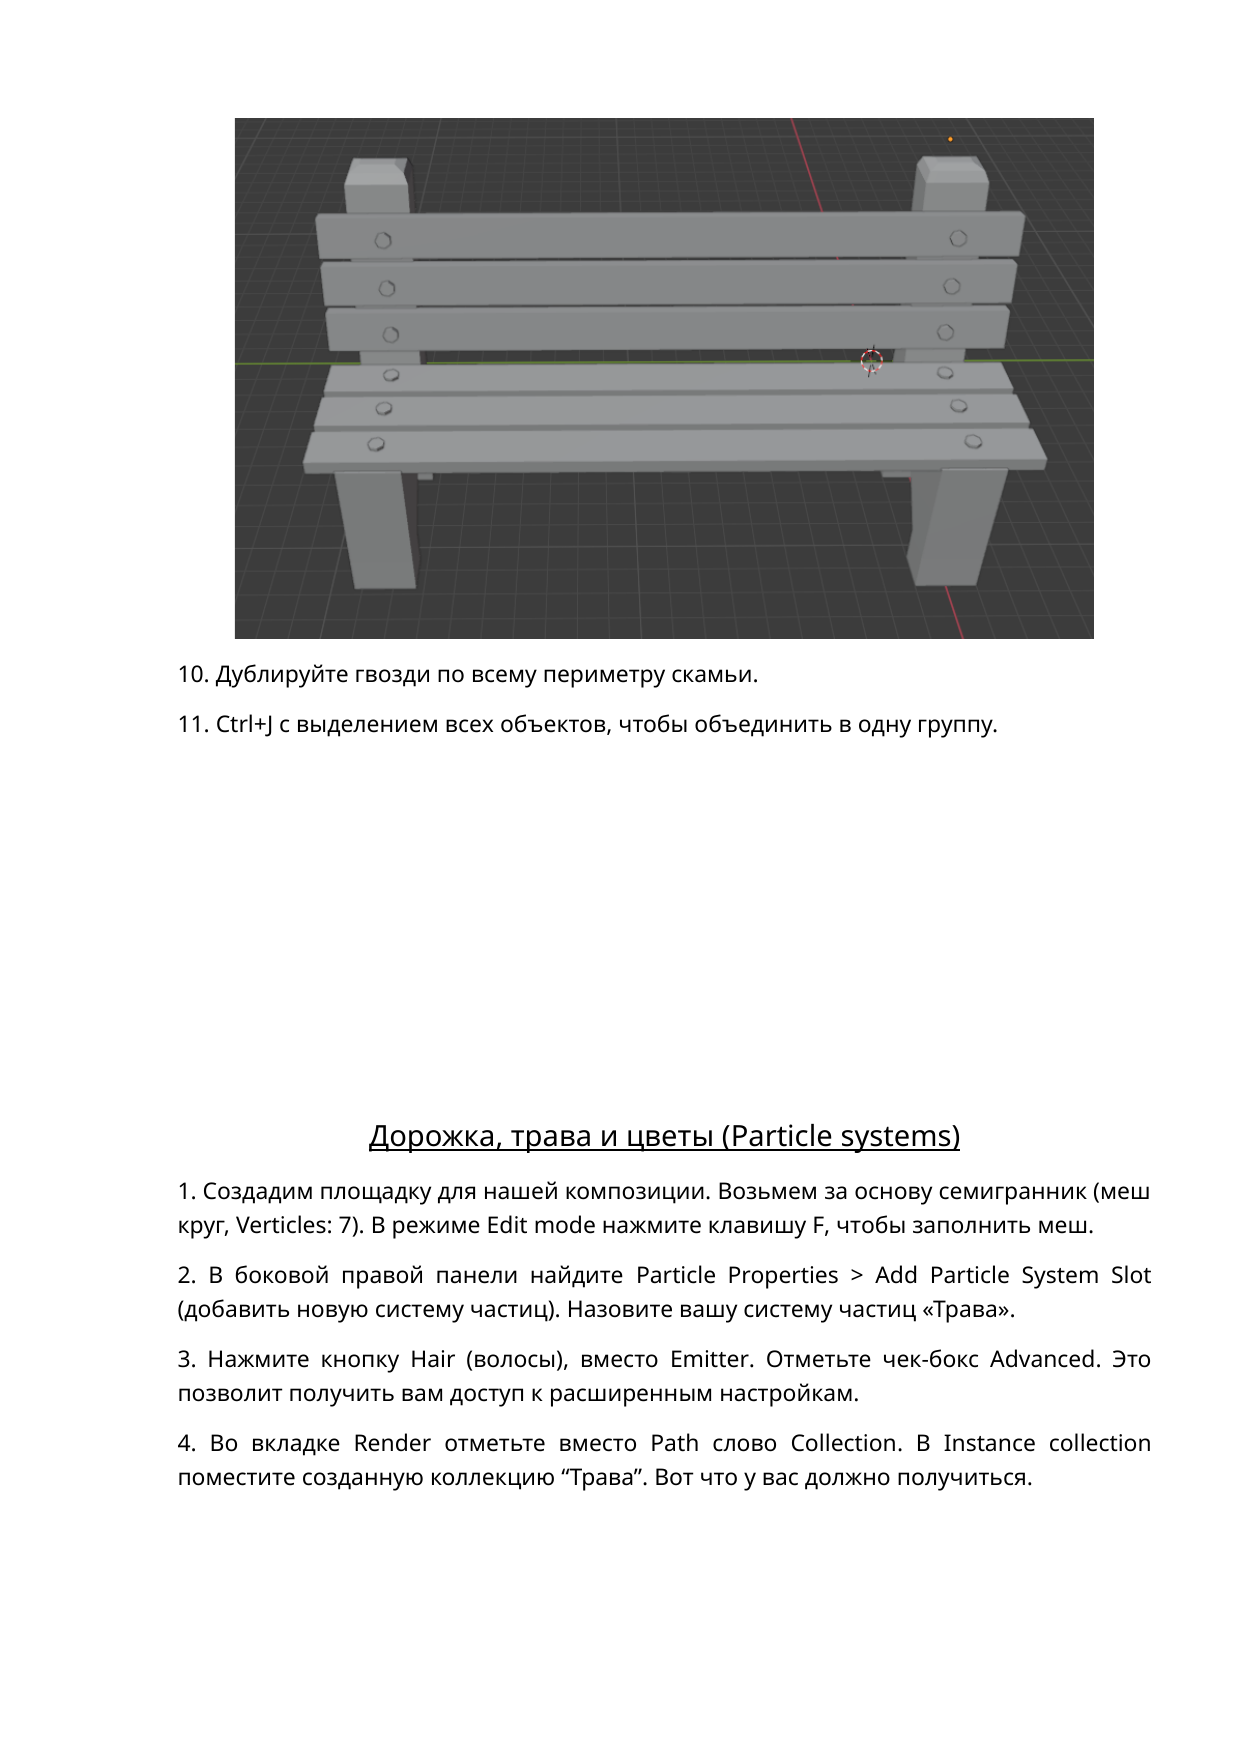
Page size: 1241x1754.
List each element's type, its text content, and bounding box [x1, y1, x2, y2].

text Дорожка, трава и цветы (Particle systems) [177, 1115, 1152, 1155]
text 11. Ctrl+J с выделением всех объектов, чтобы объединить в одну группу. [177, 708, 1152, 739]
text 2. В боковой правой панели найдите Particle Properties > Add Particle System Slot (добавить новую систему частиц). Назовите вашу систему частиц «Трава». [177, 1259, 1152, 1324]
text 4. Во вкладке Render отметьте вместо Path слово Collection. В Instance collection поместите созданную коллекцию “Трава”. Вот что у вас должно получиться. [177, 1427, 1152, 1492]
picture [234, 118, 1094, 639]
text 10. Дублируйте гвозди по всему периметру скамьи. [177, 658, 1152, 689]
text 3. Нажмите кнопку Hair (волосы), вместо Emitter. Отметьте чек-бокс Advanced. Это позволит получить вам доступ к расширенным настройкам. [177, 1343, 1152, 1408]
text 1. Создадим площадку для нашей композиции. Возьмем за основу семигранник (меш круг, Verticles: 7). В режиме Edit mode нажмите клавишу F, чтобы заполнить меш. [177, 1175, 1152, 1240]
